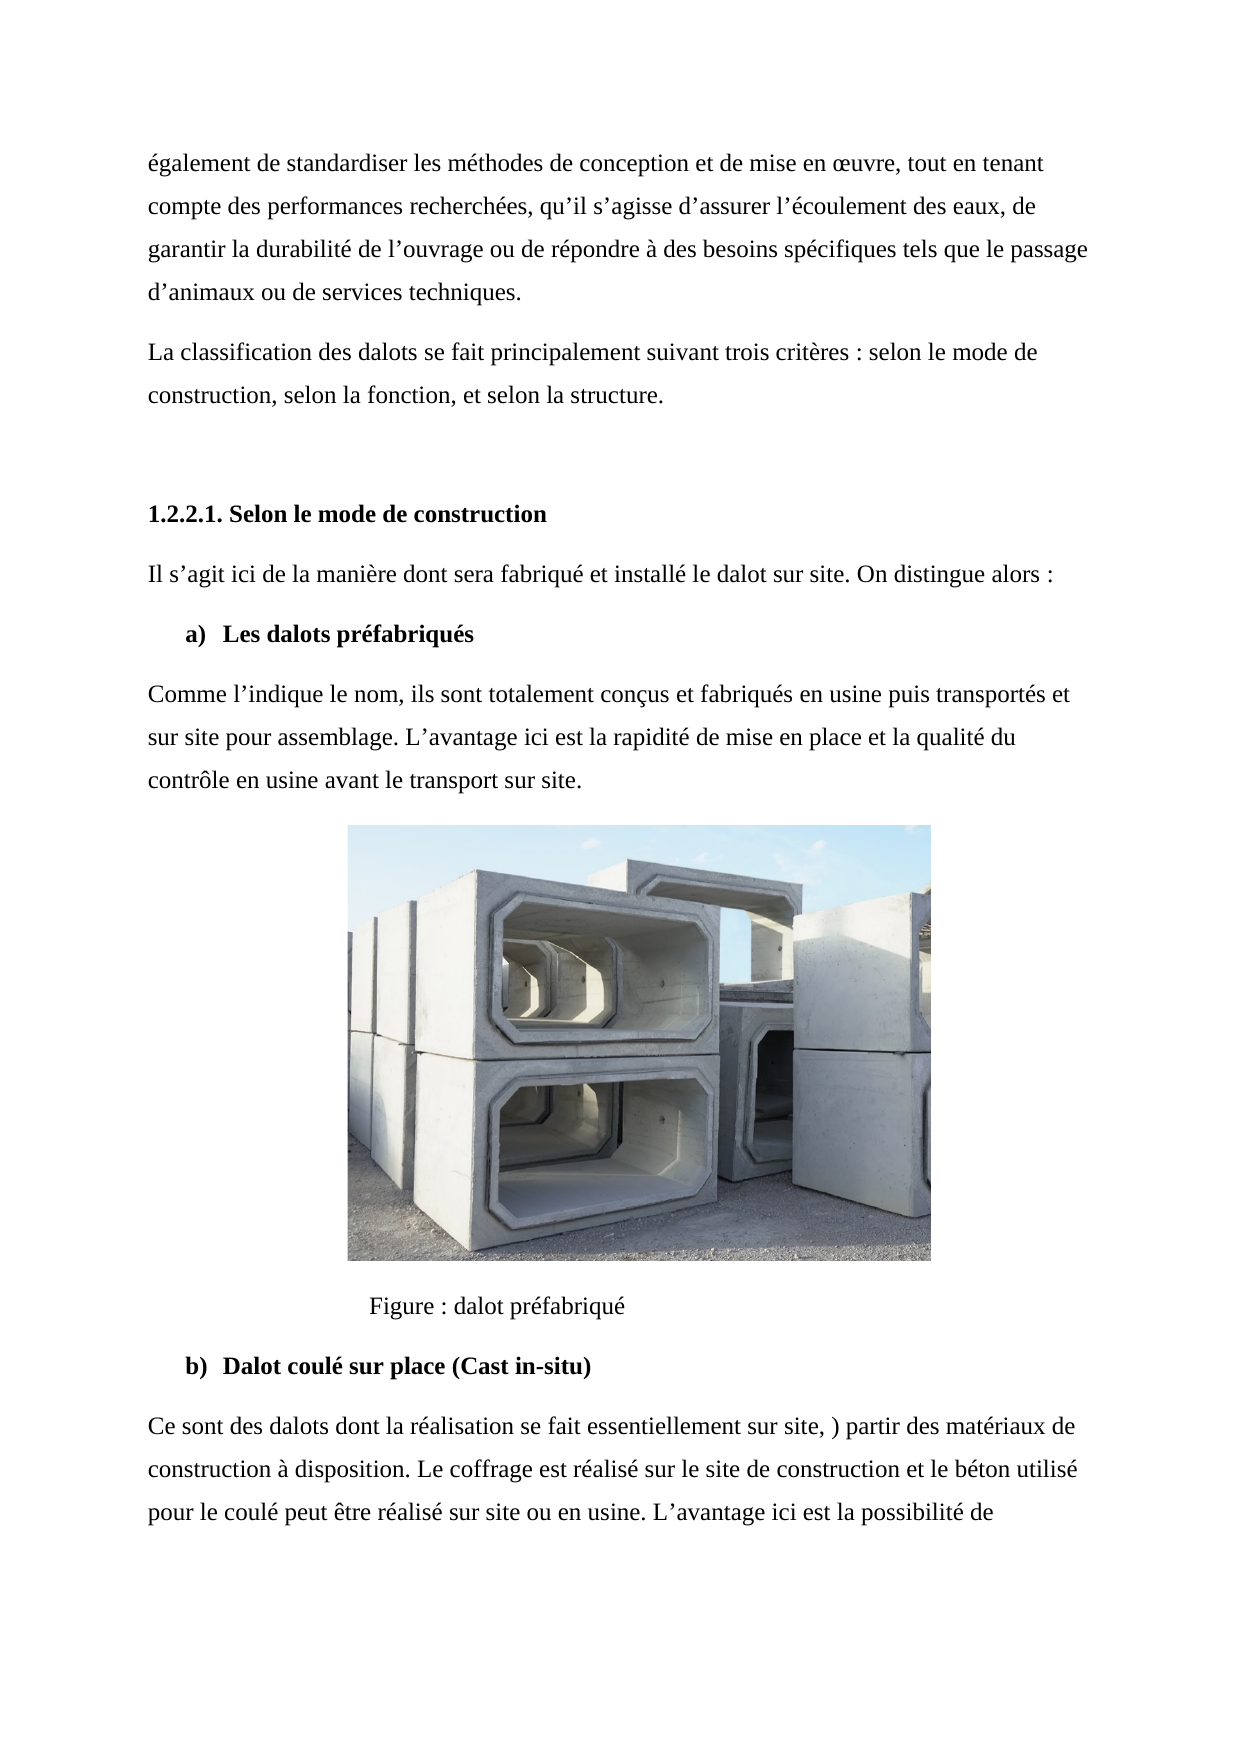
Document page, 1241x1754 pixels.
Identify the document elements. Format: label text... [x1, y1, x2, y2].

text Il s’agit ici de la manière dont sera fabriqué et installé le dalot sur site. On distingue alors : [148, 559, 1093, 588]
list Dalot coulé sur place (Cast in-situ) [185, 1351, 1093, 1380]
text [148, 148, 1093, 306]
list Les dalots préfabriqués [185, 619, 1093, 648]
text Figure : dalot préfabriqué [148, 1291, 1093, 1320]
picture [347, 825, 931, 1261]
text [148, 1411, 1093, 1526]
text Comme l’indique le nom, ils sont totalement conçus et fabriqués en usine puis transportés et sur site pour assemblage. L’avantage ici est la rapidité de mise en place et la qualité du contrôle en usine avant le transport sur site. [148, 679, 1093, 794]
text La classification des dalots se fait principalement suivant trois critères : selon le mode de construction, selon la fonction, et selon la structure. [148, 337, 1093, 409]
text 1.2.2.1. Selon le mode de construction [148, 499, 1093, 528]
